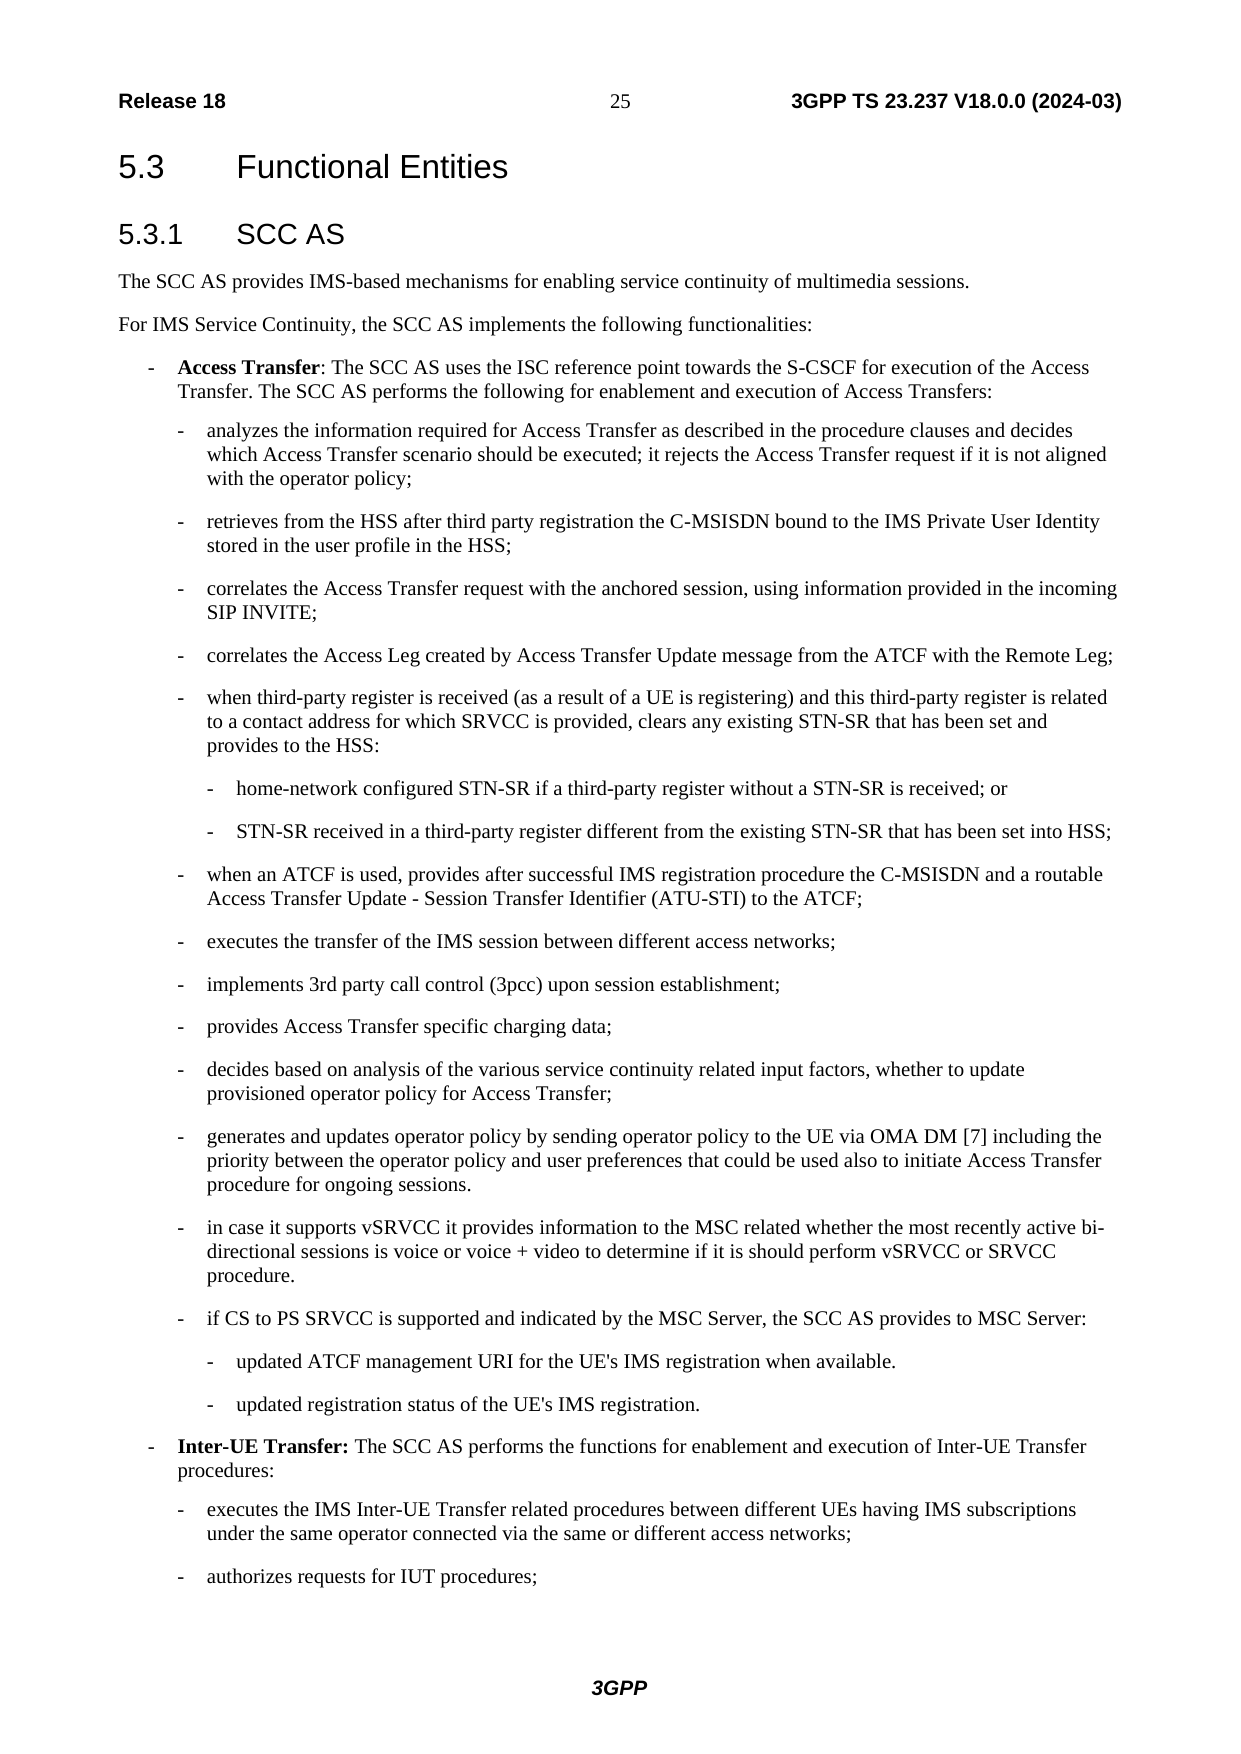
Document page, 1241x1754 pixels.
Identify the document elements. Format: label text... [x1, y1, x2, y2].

text - updated registration status of the UE's IMS registration. [207, 1392, 1122, 1416]
text - executes the IMS Inter-UE Transfer related procedures between different UEs having IMS subscriptions under the same operator connected via the same or different access networks; [177, 1497, 1122, 1545]
subtitle 5.3 Functional Entities [118, 147, 1122, 186]
text - decides based on analysis of the various service continuity related input factors, whether to update provisioned operator policy for Access Transfer; [177, 1057, 1122, 1105]
text - Access Transfer: The SCC AS uses the ISC reference point towards the S-CSCF for execution of the Access Transfer. The SCC AS performs the following for enablement and execution of Access Transfers: [148, 355, 1122, 403]
text - STN-SR received in a third-party register different from the existing STN-SR that has been set into HSS; [207, 819, 1122, 843]
text - if CS to PS SRVCC is supported and indicated by the MSC Server, the SCC AS provides to MSC Server: [177, 1306, 1122, 1330]
text - correlates the Access Transfer request with the anchored session, using information provided in the incoming SIP INVITE; [177, 576, 1122, 624]
text The SCC AS provides IMS-based mechanisms for enabling service continuity of multimedia sessions. [118, 269, 1122, 293]
subtitle 5.3.1 SCC AS [118, 217, 1122, 251]
text - when an ATCF is used, provides after successful IMS registration procedure the C-MSISDN and a routable Access Transfer Update - Session Transfer Identifier (ATU-STI) to the ATCF; [177, 862, 1122, 910]
text - retrieves from the HSS after third party registration the C-MSISDN bound to the IMS Private User Identity stored in the user profile in the HSS; [177, 509, 1122, 557]
text - Inter-UE Transfer: The SCC AS performs the functions for enablement and execution of Inter-UE Transfer procedures: [148, 1434, 1122, 1482]
text - home-network configured STN-SR if a third-party register without a STN-SR is received; or [207, 776, 1122, 800]
text - executes the transfer of the IMS session between different access networks; [177, 929, 1122, 953]
text - in case it supports vSRVCC it provides information to the MSC related whether the most recently active bi-directional sessions is voice or voice + video to determine if it is should perform vSRVCC or SRVCC procedure. [177, 1215, 1122, 1287]
text - analyzes the information required for Access Transfer as described in the procedure clauses and decides which Access Transfer scenario should be executed; it rejects the Access Transfer request if it is not aligned with the operator policy; [177, 418, 1122, 490]
text - when third-party register is received (as a result of a UE is registering) and this third-party register is related to a contact address for which SRVCC is provided, clears any existing STN-SR that has been set and provides to the HSS: [177, 685, 1122, 757]
text - implements 3rd party call control (3pcc) upon session establishment; [177, 972, 1122, 996]
text - authorizes requests for IUT procedures; [177, 1564, 1122, 1588]
text - generates and updates operator policy by sending operator policy to the UE via OMA DM [7] including the priority between the operator policy and user preferences that could be used also to initiate Access Transfer procedure for ongoing sessions. [177, 1124, 1122, 1196]
text For IMS Service Continuity, the SCC AS implements the following functionalities: [118, 312, 1122, 336]
text - provides Access Transfer specific charging data; [177, 1014, 1122, 1038]
text - updated ATCF management URI for the UE's IMS registration when available. [207, 1349, 1122, 1373]
text - correlates the Access Leg created by Access Transfer Update message from the ATCF with the Remote Leg; [177, 642, 1122, 667]
